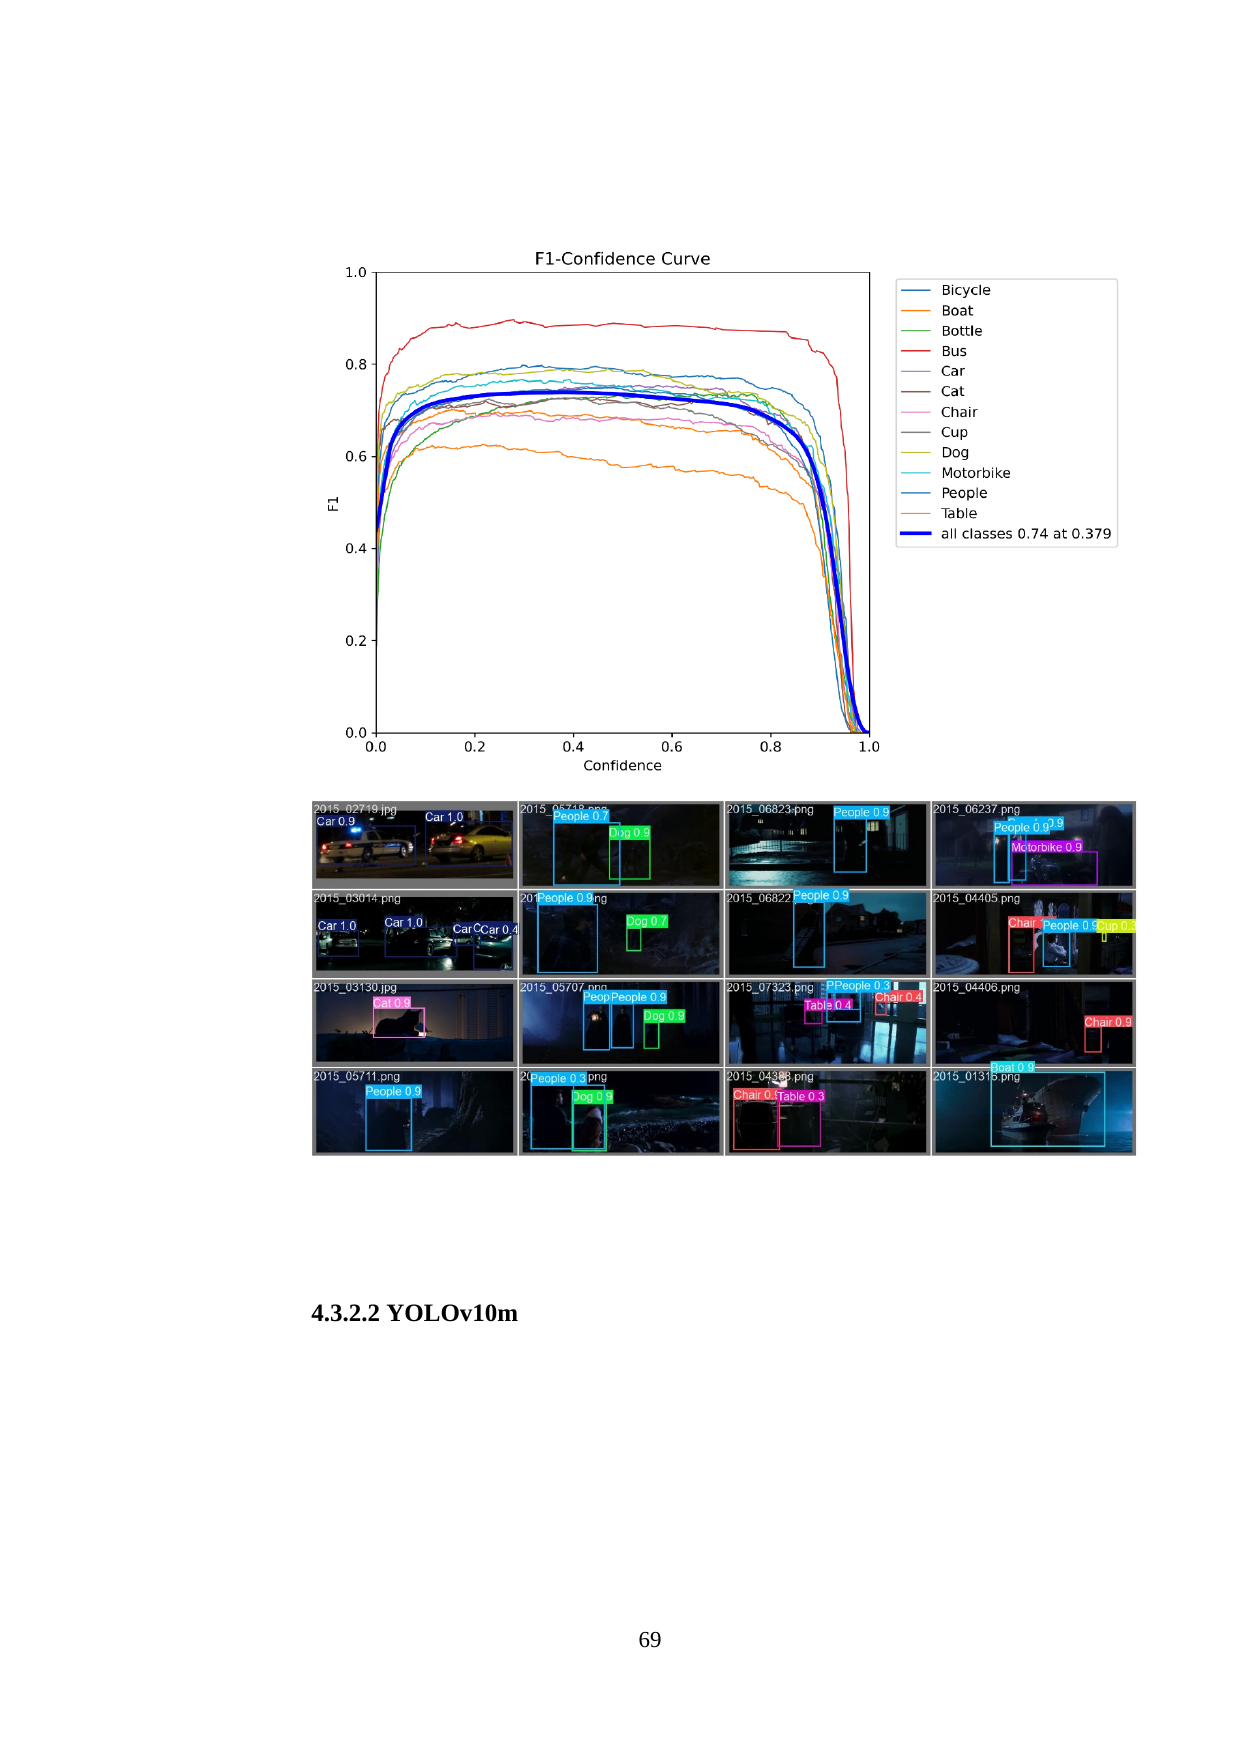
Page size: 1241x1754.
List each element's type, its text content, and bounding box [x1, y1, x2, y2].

picture [311, 236, 1138, 788]
picture [311, 800, 1137, 1156]
text 4.3.2.2 YOLOv10m [311, 1298, 1063, 1327]
